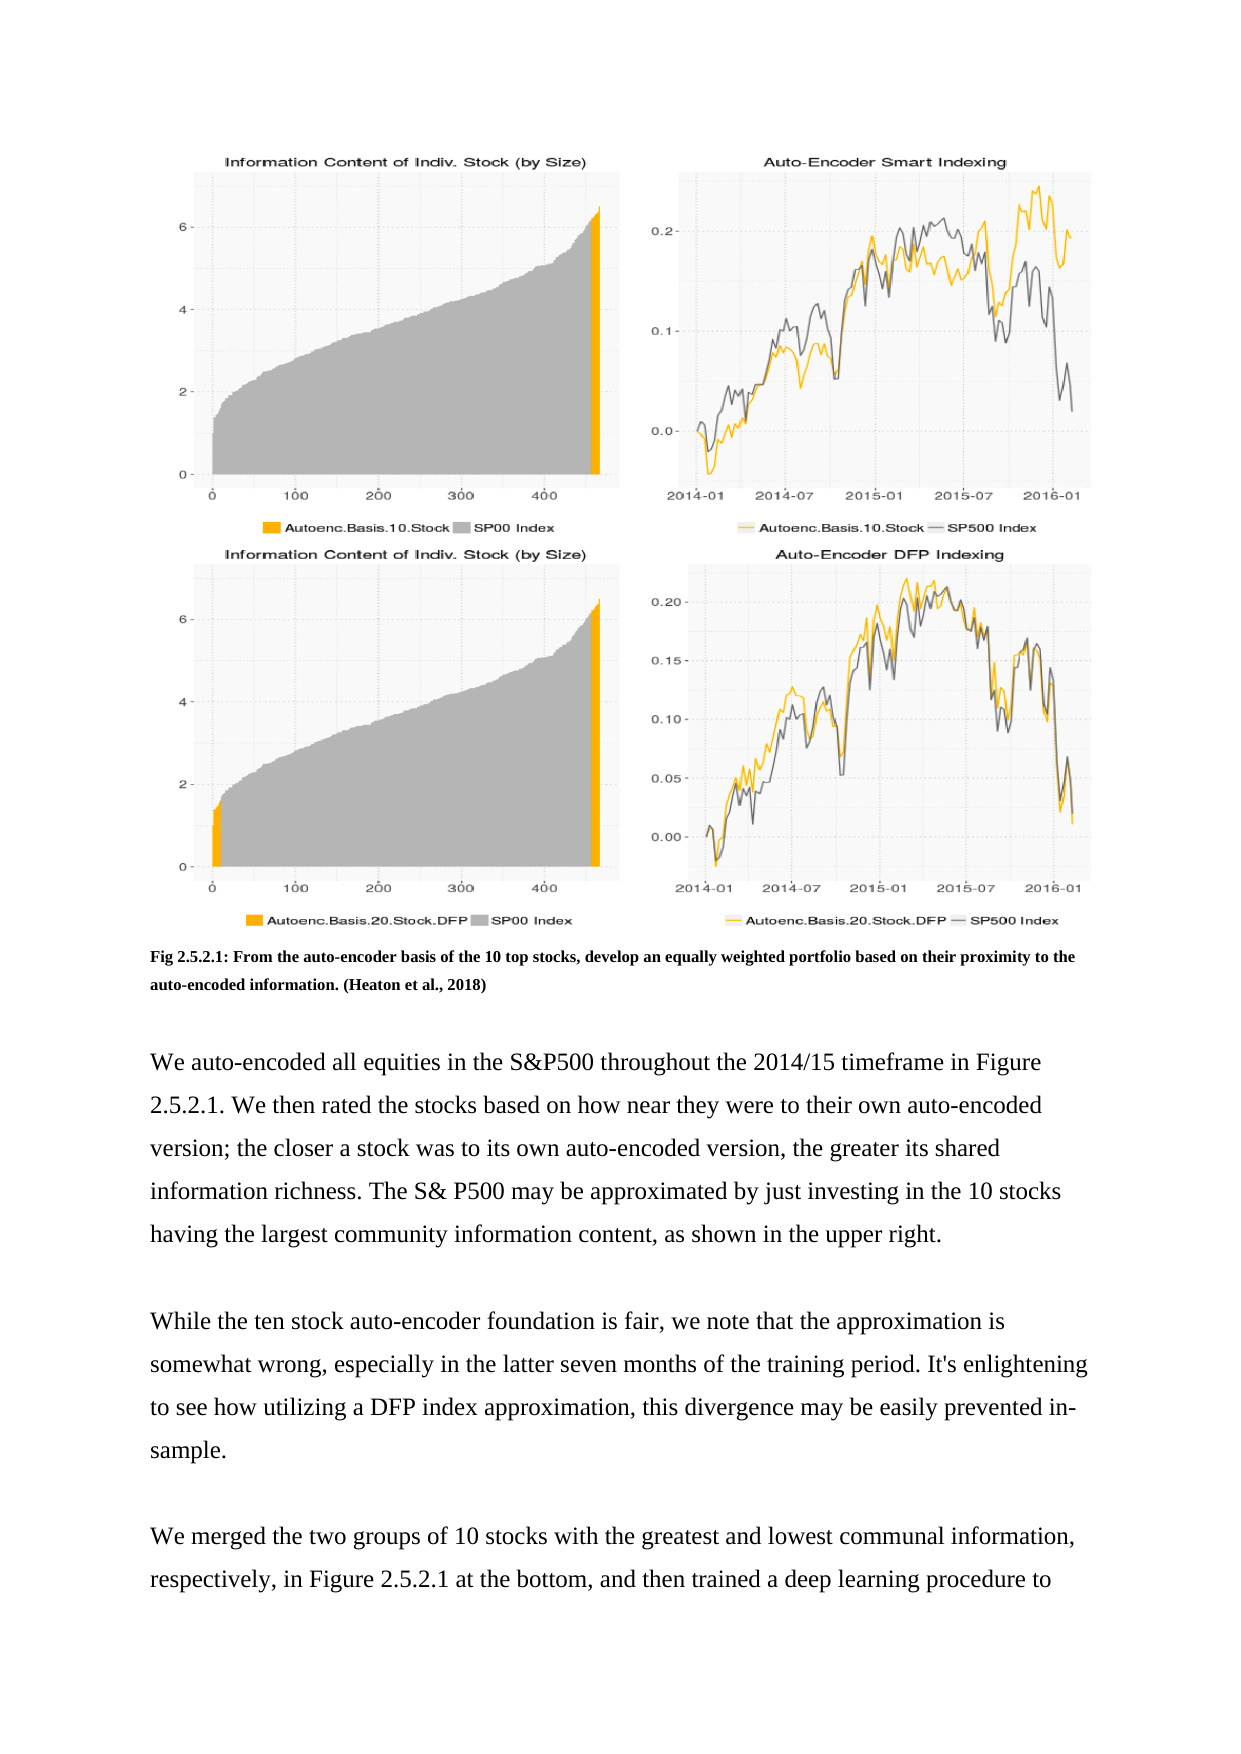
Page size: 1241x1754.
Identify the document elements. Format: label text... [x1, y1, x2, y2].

text Fig 2.5.2.1: From the auto-encoder basis of the 10 top stocks, develop an equally weighted portfolio based on their proximity to the auto-encoded information. (Heaton et al., 2018) [150, 946, 1090, 994]
picture [150, 150, 1102, 932]
text While the ten stock auto-encoder foundation is fair, we note that the approximation is somewhat wrong, especially in the latter seven months of the training period. It's enlightening to see how utilizing a DFP index approximation, this divergence may be easily prevented in-sample. [150, 1306, 1090, 1464]
text We auto-encoded all equities in the S&P500 throughout the 2014/15 timeframe in Figure 2.5.2.1. We then rated the stocks based on how near they were to their own auto-encoded version; the closer a stock was to its own auto-encoded version, the greater its shared information richness. The S& P500 may be approximated by just investing in the 10 stocks having the largest community information content, as shown in the upper right. [150, 1047, 1090, 1248]
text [150, 1521, 1090, 1593]
